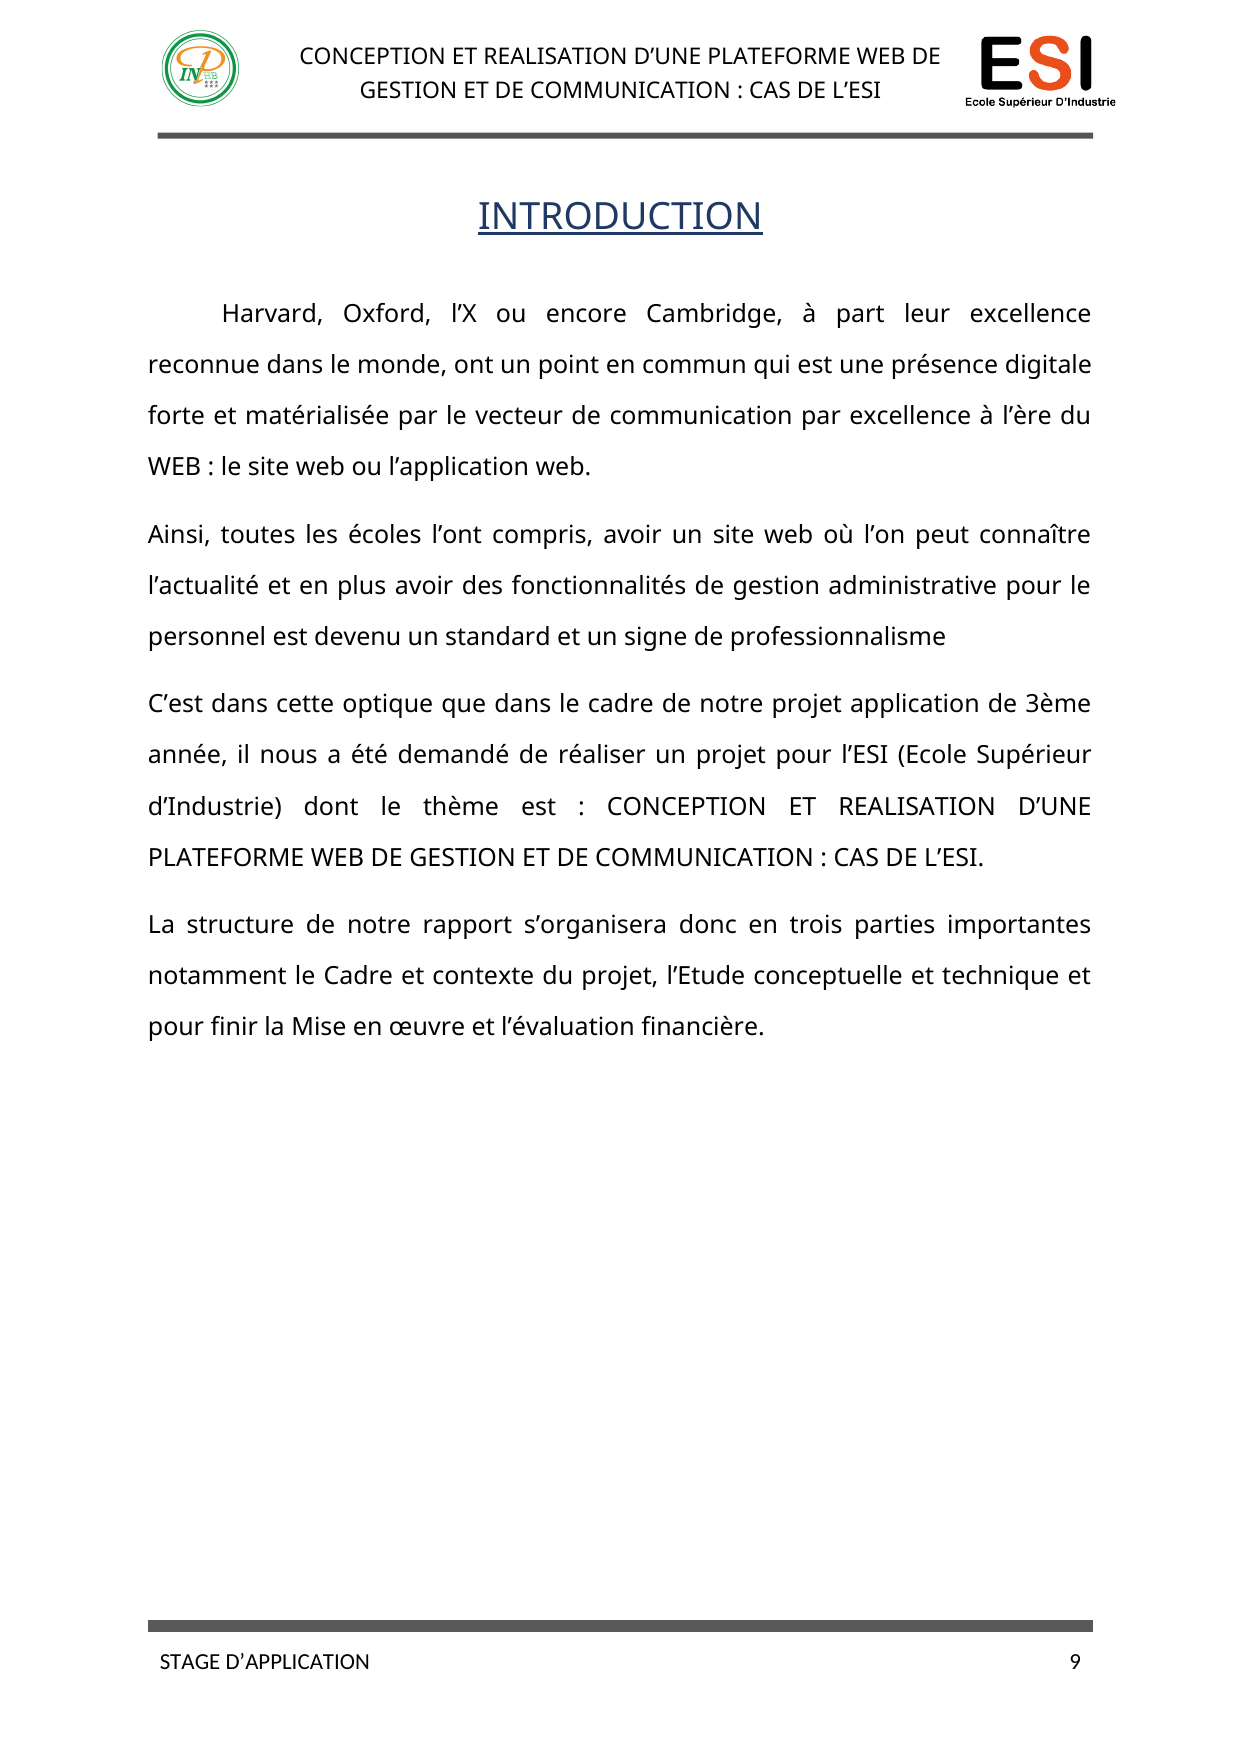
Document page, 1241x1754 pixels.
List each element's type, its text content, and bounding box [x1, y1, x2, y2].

text Harvard, Oxford, l’X ou encore Cambridge, à part leur excellence reconnue dans le monde, ont un point en commun qui est une présence digitale forte et matérialisée par le vecteur de communication par excellence à l’ère du WEB : le site web ou l’application web. [148, 296, 1093, 483]
picture [965, 35, 1116, 108]
text Ainsi, toutes les écoles l’ont compris, avoir un site web où l’on peut connaître l’actualité et en plus avoir des fonctionnalités de gestion administrative pour le personnel est devenu un standard et un signe de professionnalisme [148, 516, 1093, 652]
picture [160, 28, 240, 108]
text C’est dans cette optique que dans le cadre de notre projet application de 3ème année, il nous a été demandé de réaliser un projet pour l’ESI (Ecole Supérieur d’Industrie) dont le thème est : CONCEPTION ET REALISATION D’UNE PLATEFORME WEB DE GESTION ET DE COMMUNICATION : CAS DE L’ESI. [148, 686, 1093, 873]
text La structure de notre rapport s’organisera donc en trois parties importantes notamment le Cadre et contexte du projet, l’Etude conceptuelle et technique et pour finir la Mise en œuvre et l’évaluation financière. [148, 907, 1093, 1043]
subtitle INTRODUCTION [148, 189, 1093, 240]
